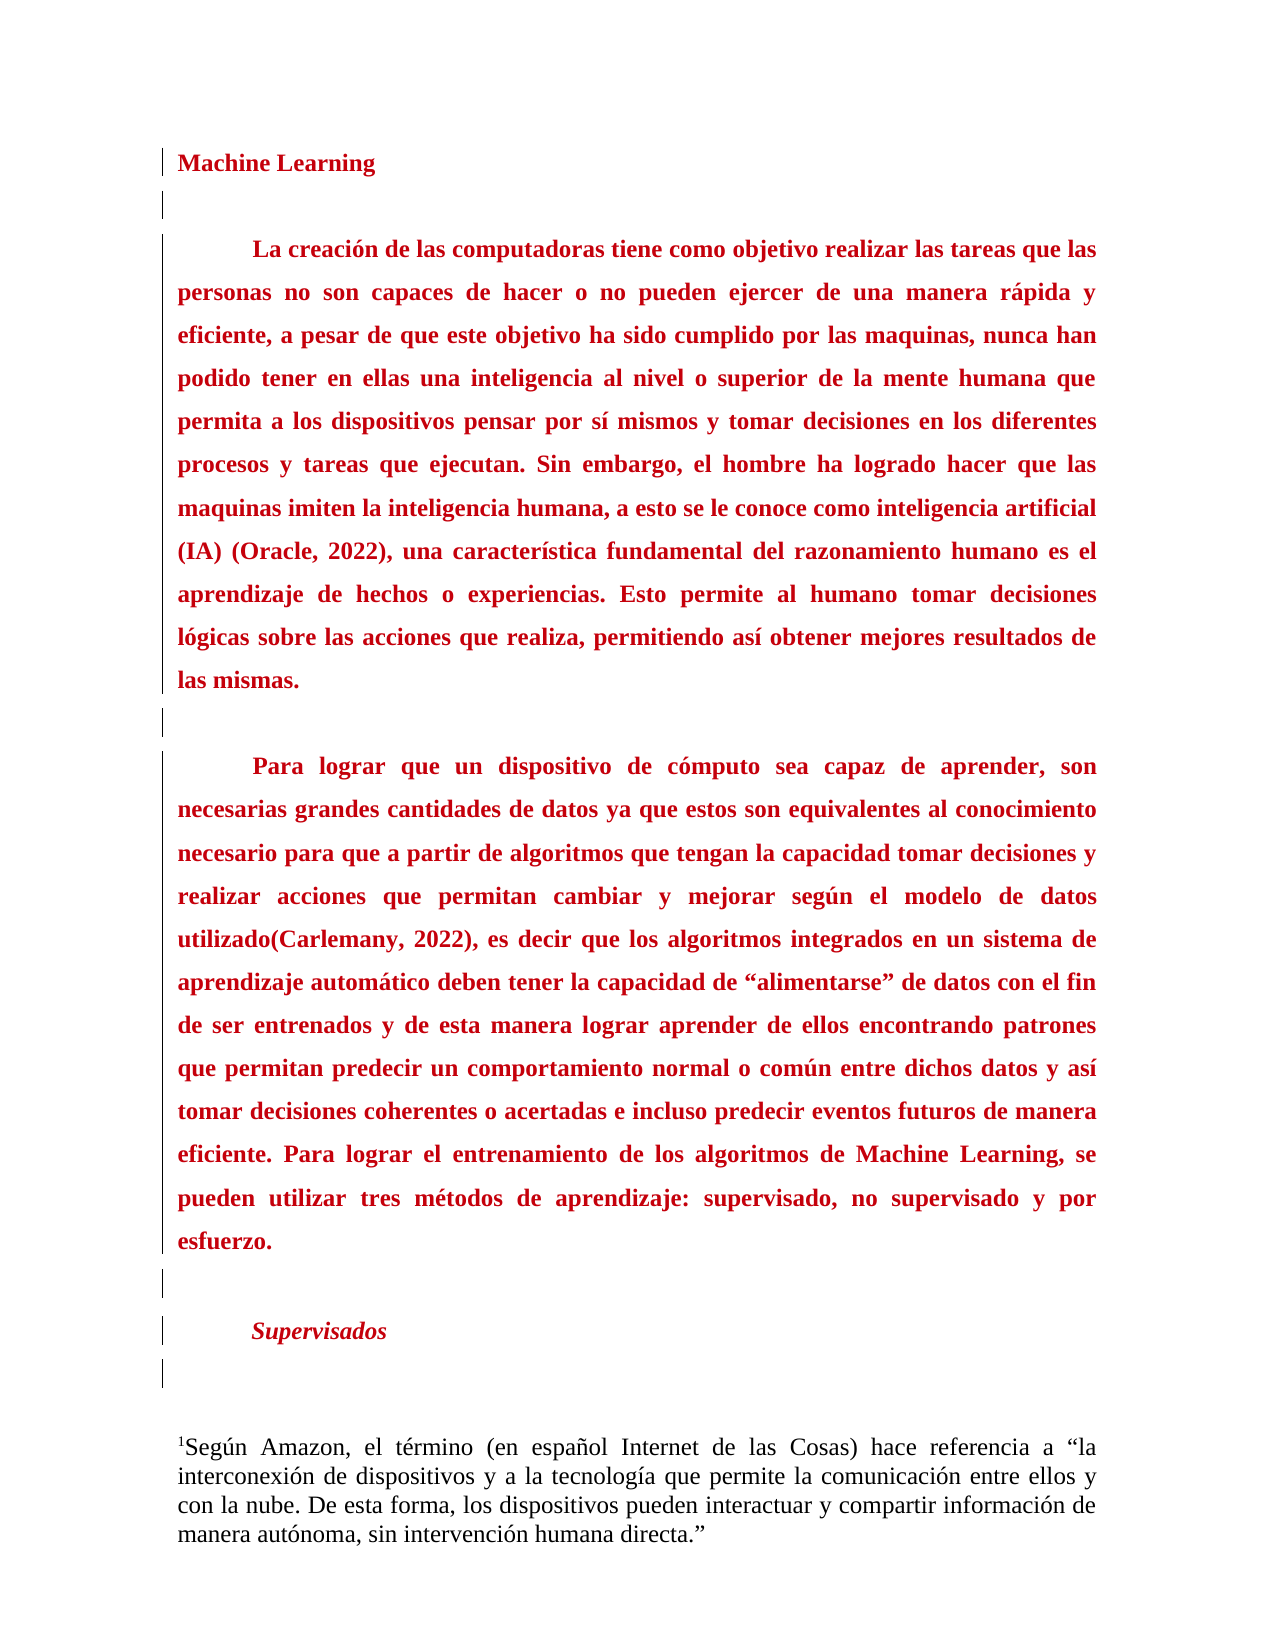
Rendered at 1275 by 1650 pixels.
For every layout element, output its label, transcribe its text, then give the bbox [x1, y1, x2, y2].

subtitle Machine Learning [177, 148, 1098, 176]
text Para lograr que un dispositivo de cómputo sea capaz de aprender, son necesarias grandes cantidades de datos ya que estos son equivalentes al conocimiento necesario para que a partir de algoritmos que tengan la capacidad tomar decisiones y realizar acciones que permitan cambiar y mejorar según el modelo de datos utilizado, es decir que los algoritmos integrados en un sistema de aprendizaje automático deben tener la capacidad de “alimentarse” de datos con el fin de ser entrenados y de esta manera lograr aprender de ellos encontrando patrones que permitan predecir un comportamiento normal o común entre dichos datos y así tomar decisiones coherentes o acertadas e incluso predecir eventos futuros de manera eficiente. Para lograr el entrenamiento de los algoritmos de Machine Learning, se pueden utilizar tres métodos de aprendizaje: supervisado, no supervisado y por esfuerzo. [177, 751, 1098, 1254]
subtitle Supervisados [251, 1316, 1098, 1345]
text La creación de las computadoras tiene como objetivo realizar las tareas que las personas no son capaces de hacer o no pueden ejercer de una manera rápida y eficiente, a pesar de que este objetivo ha sido cumplido por las maquinas, nunca han podido tener en ellas una inteligencia al nivel o superior de la mente humana que permita a los dispositivos pensar por sí mismos y tomar decisiones en los diferentes procesos y tareas que ejecutan. Sin embargo, el hombre ha logrado hacer que las maquinas imiten la inteligencia humana, a esto se le conoce como inteligencia artificial (IA) , una característica fundamental del razonamiento humano es el aprendizaje de hechos o experiencias. Esto permite al humano tomar decisiones lógicas sobre las acciones que realiza, permitiendo así obtener mejores resultados de las mismas. [177, 234, 1098, 694]
